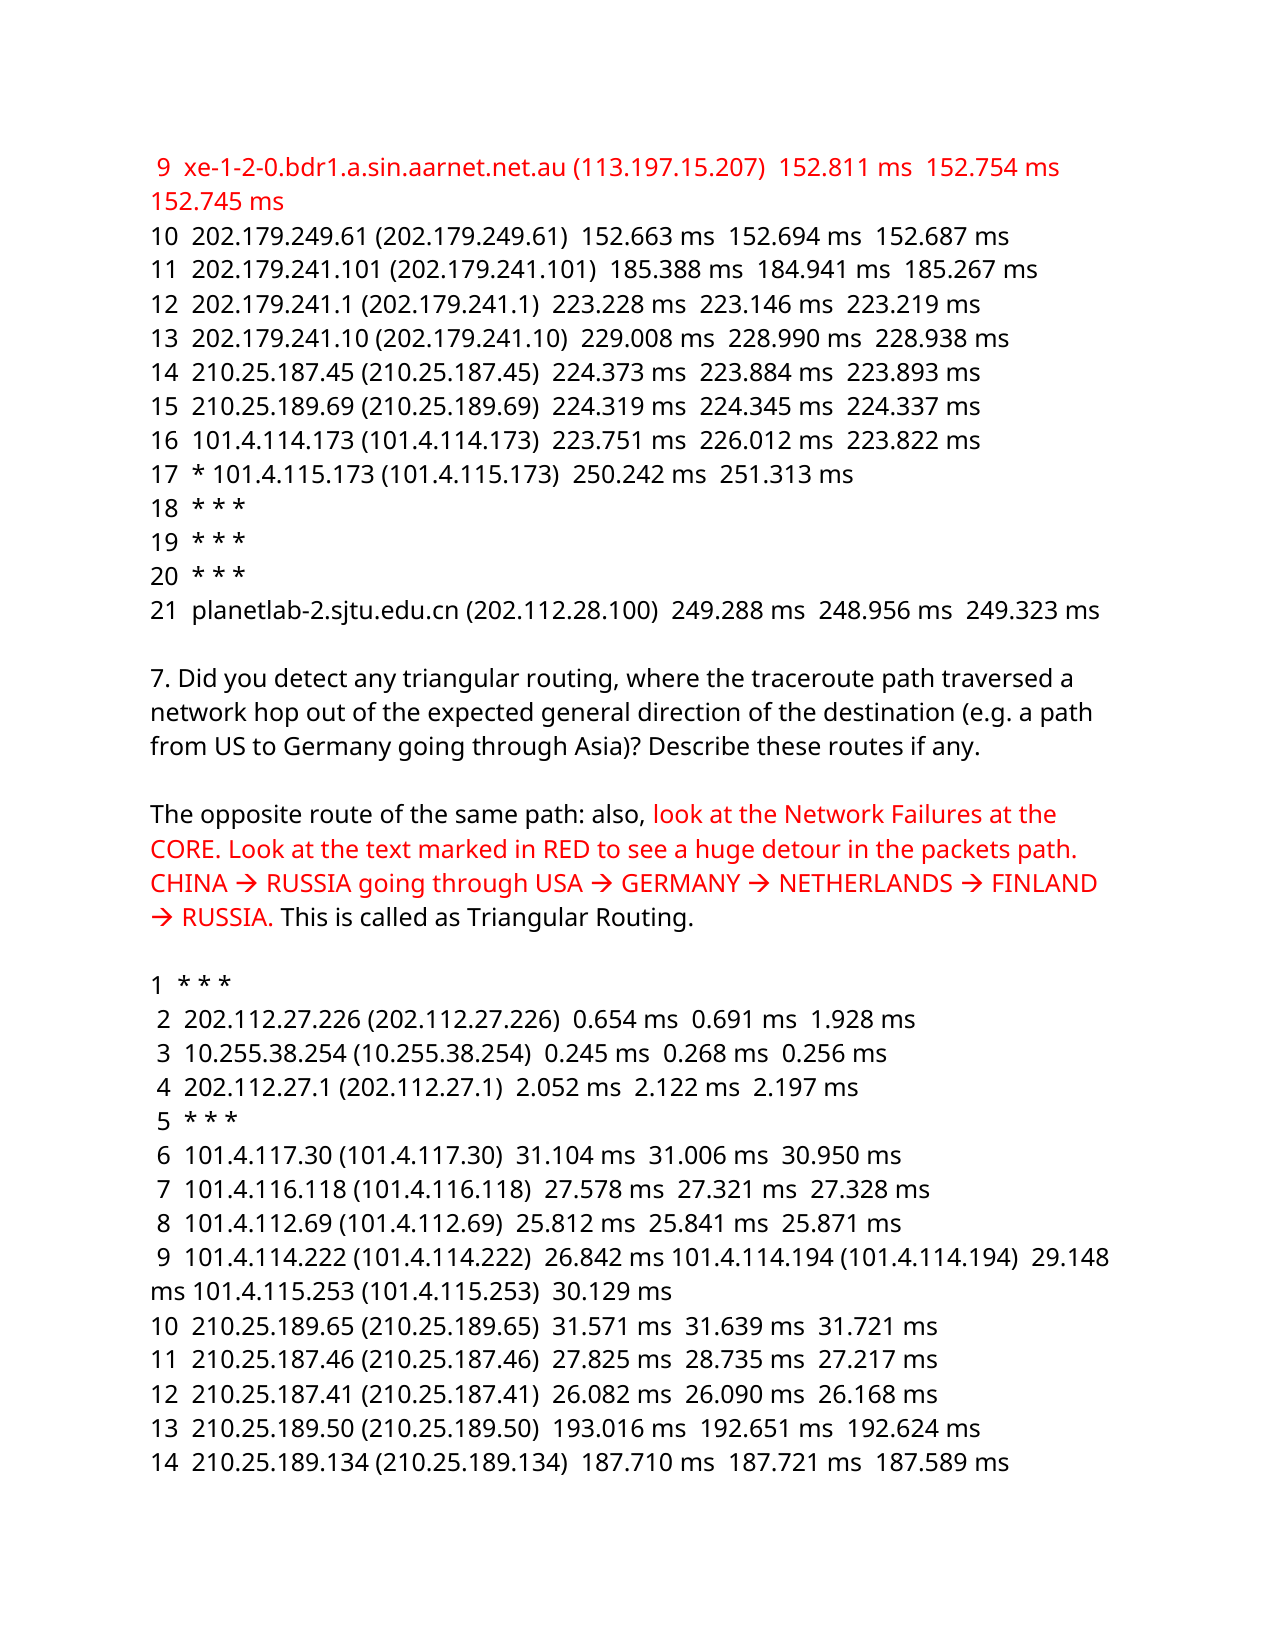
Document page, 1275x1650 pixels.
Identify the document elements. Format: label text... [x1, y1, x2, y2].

text 15 210.25.189.69 (210.25.189.69) 224.319 ms 224.345 ms 224.337 ms [150, 388, 1125, 422]
text 10 202.179.249.61 (202.179.249.61) 152.663 ms 152.694 ms 152.687 ms [150, 218, 1125, 252]
text 21 planetlab-2.sjtu.edu.cn (202.112.28.100) 249.288 ms 248.956 ms 249.323 ms [150, 593, 1125, 627]
text 8 101.4.112.69 (101.4.112.69) 25.812 ms 25.841 ms 25.871 ms [150, 1206, 1125, 1240]
text 6 101.4.117.30 (101.4.117.30) 31.104 ms 31.006 ms 30.950 ms [150, 1138, 1125, 1172]
text 7. Did you detect any triangular routing, where the traceroute path traversed a network hop out of the expected general direction of the destination (e.g. a path from US to Germany going through Asia)? Describe these routes if any. [150, 661, 1125, 763]
text 13 202.179.241.10 (202.179.241.10) 229.008 ms 228.990 ms 228.938 ms [150, 320, 1125, 354]
text 9 xe-1-2-0.bdr1.a.sin.aarnet.net.au (113.197.15.207) 152.811 ms 152.754 ms 152.745 ms [150, 150, 1125, 218]
text 12 202.179.241.1 (202.179.241.1) 223.228 ms 223.146 ms 223.219 ms [150, 286, 1125, 320]
text 13 210.25.189.50 (210.25.189.50) 193.016 ms 192.651 ms 192.624 ms [150, 1410, 1125, 1444]
text 17 * 101.4.115.173 (101.4.115.173) 250.242 ms 251.313 ms [150, 457, 1125, 491]
text 20 * * * [150, 559, 1125, 593]
text 1 * * * [150, 967, 1125, 1002]
text 7 101.4.116.118 (101.4.116.118) 27.578 ms 27.321 ms 27.328 ms [150, 1172, 1125, 1206]
text 14 210.25.189.134 (210.25.189.134) 187.710 ms 187.721 ms 187.589 ms [150, 1444, 1125, 1478]
text 4 202.112.27.1 (202.112.27.1) 2.052 ms 2.122 ms 2.197 ms [150, 1070, 1125, 1104]
text 3 10.255.38.254 (10.255.38.254) 0.245 ms 0.268 ms 0.256 ms [150, 1036, 1125, 1070]
text 16 101.4.114.173 (101.4.114.173) 223.751 ms 226.012 ms 223.822 ms [150, 422, 1125, 457]
text The opposite route of the same path: also, look at the Network Failures at the CORE. Look at the text marked in RED to see a huge detour in the packets path. CHINA RUSSIA going through USA GERMANY NETHERLANDS FINLAND RUSSIA. This is called as Triangular Routing. [150, 797, 1125, 933]
text 14 210.25.187.45 (210.25.187.45) 224.373 ms 223.884 ms 223.893 ms [150, 354, 1125, 388]
text 11 202.179.241.101 (202.179.241.101) 185.388 ms 184.941 ms 185.267 ms [150, 252, 1125, 286]
text 2 202.112.27.226 (202.112.27.226) 0.654 ms 0.691 ms 1.928 ms [150, 1002, 1125, 1036]
text 9 101.4.114.222 (101.4.114.222) 26.842 ms 101.4.114.194 (101.4.114.194) 29.148 ms 101.4.115.253 (101.4.115.253) 30.129 ms [150, 1240, 1125, 1308]
text 5 * * * [150, 1104, 1125, 1138]
text 10 210.25.189.65 (210.25.189.65) 31.571 ms 31.639 ms 31.721 ms [150, 1308, 1125, 1342]
text 11 210.25.187.46 (210.25.187.46) 27.825 ms 28.735 ms 27.217 ms [150, 1342, 1125, 1376]
text 18 * * * [150, 491, 1125, 525]
text 12 210.25.187.41 (210.25.187.41) 26.082 ms 26.090 ms 26.168 ms [150, 1376, 1125, 1410]
text 19 * * * [150, 525, 1125, 559]
